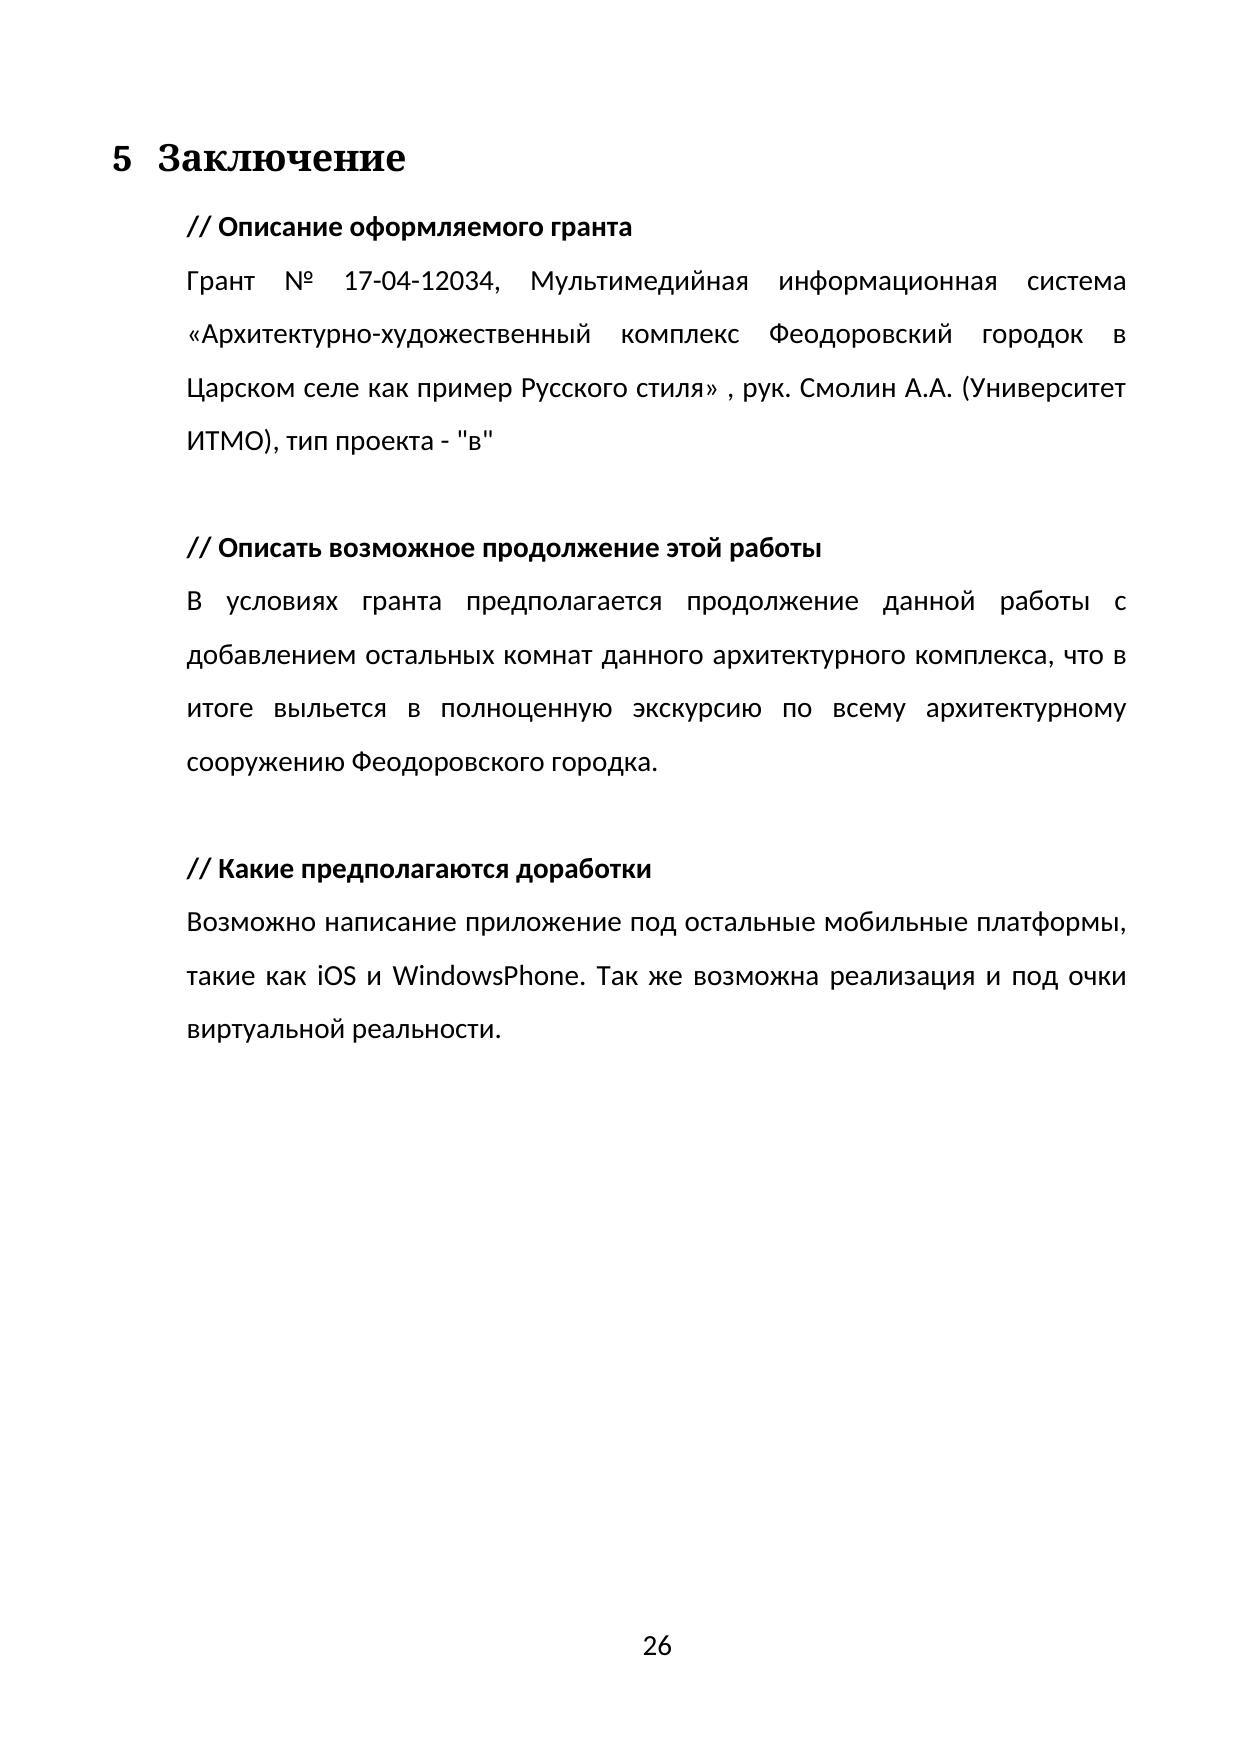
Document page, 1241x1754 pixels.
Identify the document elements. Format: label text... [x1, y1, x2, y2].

text // Какие предполагаются доработки [186, 850, 1128, 885]
text Грант № 17-04-12034, Мультимедийная информационная система «Архитектурно-художественный комплекс Феодоровский городок в Царском селе как пример Русского стиля» , рук. Смолин А.А. (Университет ИТМО), тип проекта - "в" [186, 262, 1128, 458]
text // Описать возможное продолжение этой работы [186, 529, 1128, 565]
text Возможно написание приложение под остальные мобильные платформы, такие как iOS и WindowsPhone. Так же возможна реализация и под очки виртуальной реальности. [186, 903, 1128, 1046]
text В условиях гранта предполагается продолжение данной работы с добавлением остальных комнат данного архитектурного комплекса, что в итоге выльется в полноценную экскурсию по всему архитектурному сооружению Феодоровского городка. [186, 582, 1128, 778]
subtitle Заключение [112, 137, 1128, 181]
text // Описание оформляемого гранта [186, 208, 1128, 244]
